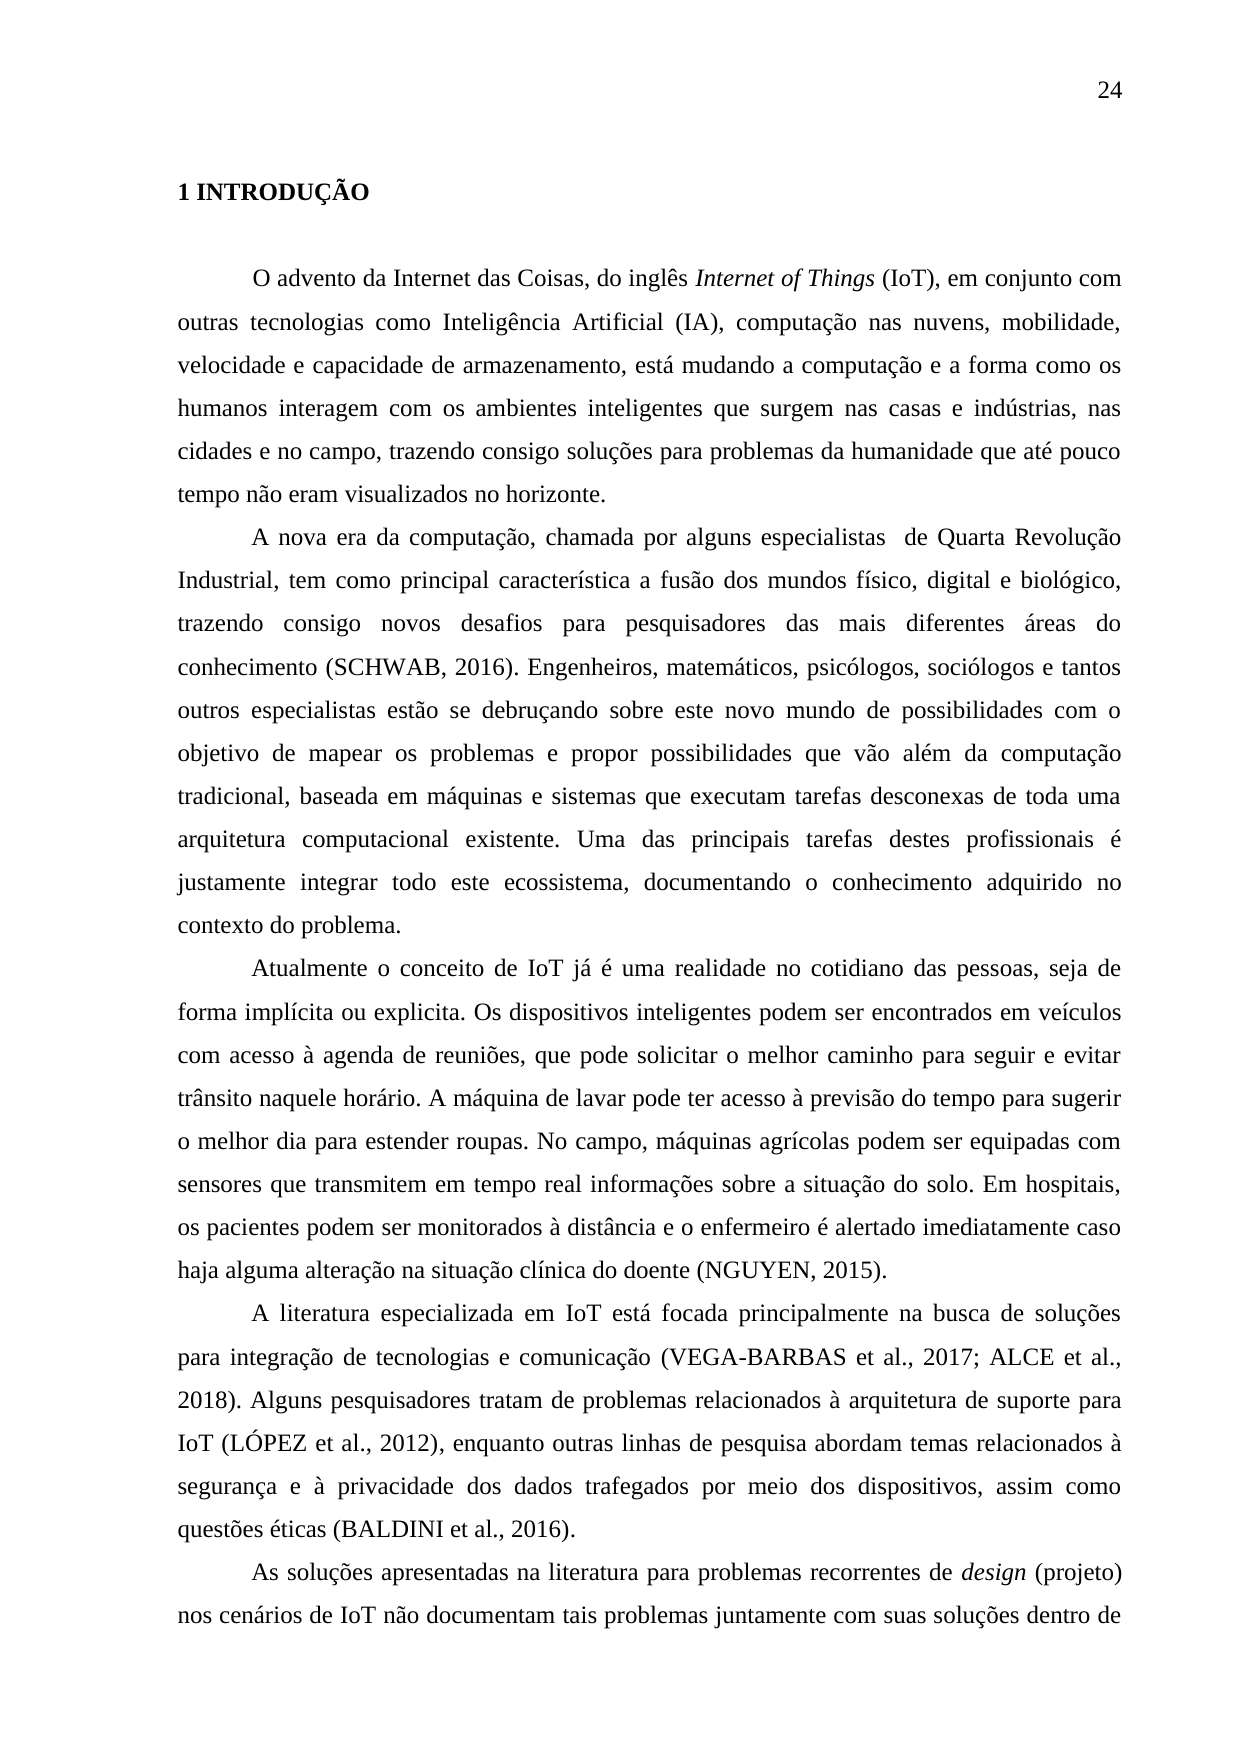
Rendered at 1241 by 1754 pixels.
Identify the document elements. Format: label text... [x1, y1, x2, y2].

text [177, 1557, 1122, 1629]
text A literatura especializada em IoT está focada principalmente na busca de soluções para integração de tecnologias e comunicação . Alguns pesquisadores tratam de problemas relacionados à arquitetura de suporte para IoT, enquanto outras linhas de pesquisa abordam temas relacionados à segurança e à privacidade dos dados trafegados por meio dos dispositivos, assim como questões éticas . [177, 1298, 1122, 1543]
text A nova era da computação, chamada por alguns especialistas de Quarta Revolução Industrial, tem como principal característica a fusão dos mundos físico, digital e biológico, trazendo consigo novos desafios para pesquisadores das mais diferentes áreas do conhecimento . Engenheiros, matemáticos, psicólogos, sociólogos e tantos outros especialistas estão se debruçando sobre este novo mundo de possibilidades com o objetivo de mapear os problemas e propor possibilidades que vão além da computação tradicional, baseada em máquinas e sistemas que executam tarefas desconexas de toda uma arquitetura computacional existente. Uma das principais tarefas destes profissionais é justamente integrar todo este ecossistema, documentando o conhecimento adquirido no contexto do problema. [177, 522, 1122, 939]
text O advento da Internet das Coisas, do inglês Internet of Things (IoT), em conjunto com outras tecnologias como Inteligência Artificial (IA), computação nas nuvens, mobilidade, velocidade e capacidade de armazenamento, está mudando a computação e a forma como os humanos interagem com os ambientes inteligentes que surgem nas casas e indústrias, nas cidades e no campo, trazendo consigo soluções para problemas da humanidade que até pouco tempo não eram visualizados no horizonte. [177, 263, 1122, 508]
subtitle INTRODUÇÃO [177, 177, 1122, 206]
text Atualmente o conceito de IoT já é uma realidade no cotidiano das pessoas, seja de forma implícita ou explicita. Os dispositivos inteligentes podem ser encontrados em veículos com acesso à agenda de reuniões, que pode solicitar o melhor caminho para seguir e evitar trânsito naquele horário. A máquina de lavar pode ter acesso à previsão do tempo para sugerir o melhor dia para estender roupas. No campo, máquinas agrícolas podem ser equipadas com sensores que transmitem em tempo real informações sobre a situação do solo. Em hospitais, os pacientes podem ser monitorados à distância e o enfermeiro é alertado imediatamente caso haja alguma alteração na situação clínica do doente . [177, 953, 1122, 1284]
